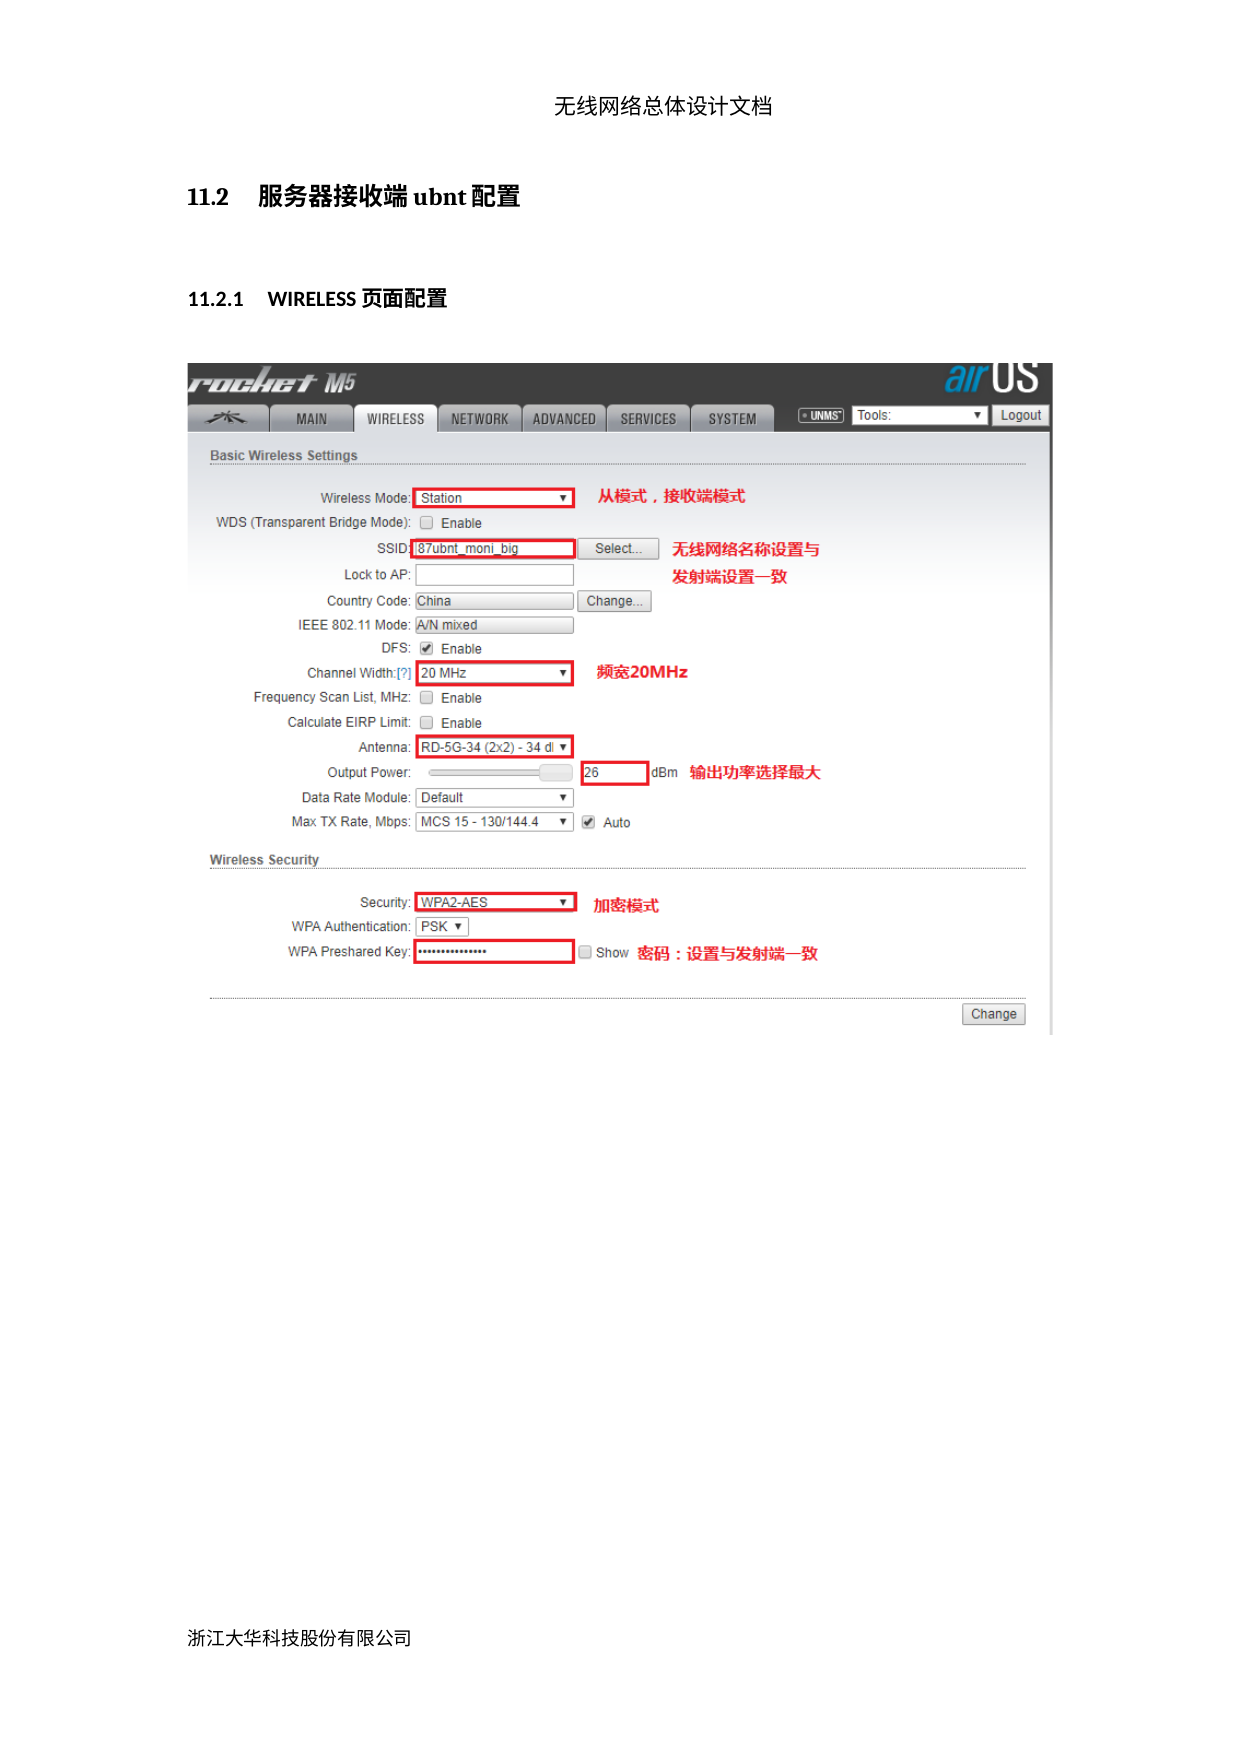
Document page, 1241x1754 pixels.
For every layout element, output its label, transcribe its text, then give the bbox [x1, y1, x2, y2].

picture [187, 363, 1053, 1035]
subtitle WIRELESS页面配置 [187, 281, 1053, 313]
subtitle 服务器接收端ubnt配置 [187, 162, 1053, 227]
